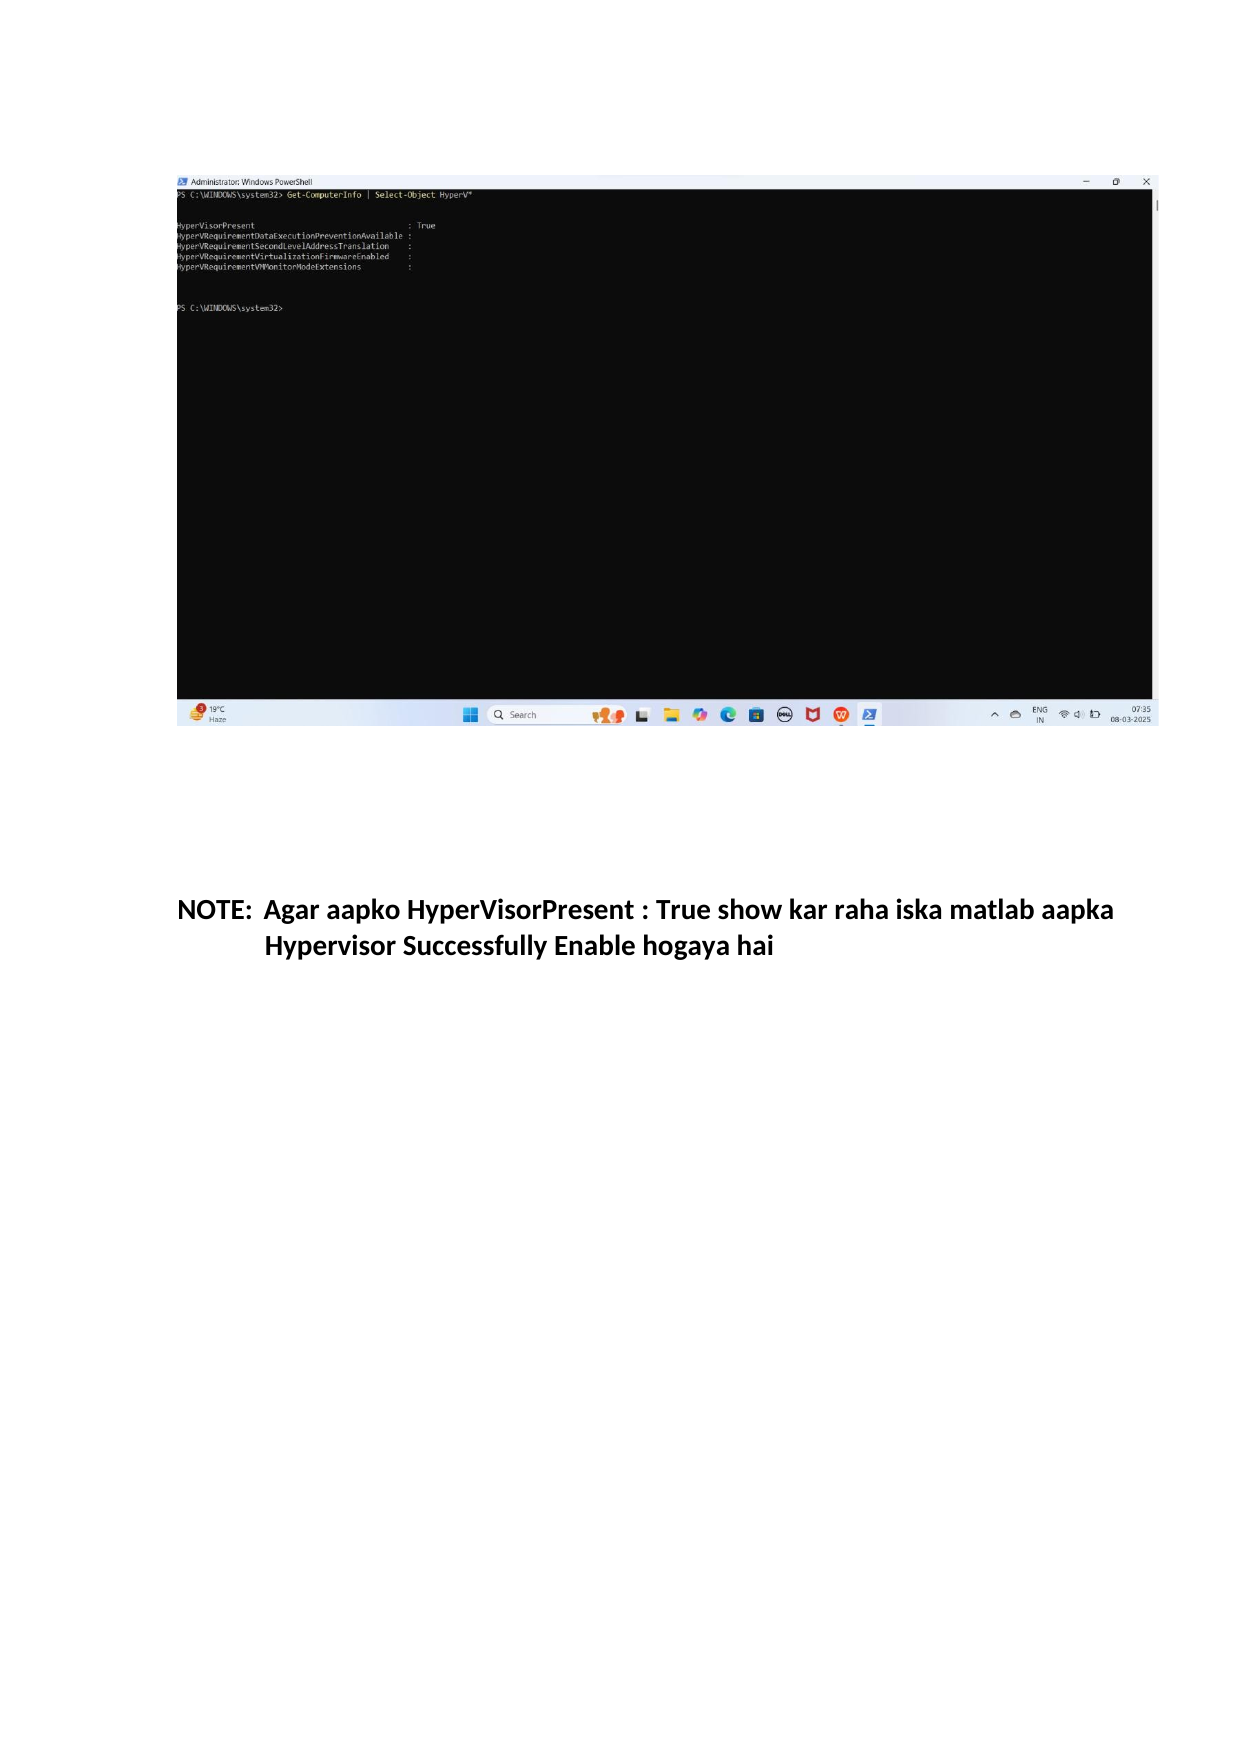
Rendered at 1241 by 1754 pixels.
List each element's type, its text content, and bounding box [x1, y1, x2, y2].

text NOTE: Agar aapko HyperVisorPresent : True show kar raha iska matlab aapka Hypervisor Successfully Enable hogaya hai [177, 891, 1166, 962]
picture [177, 175, 1159, 726]
